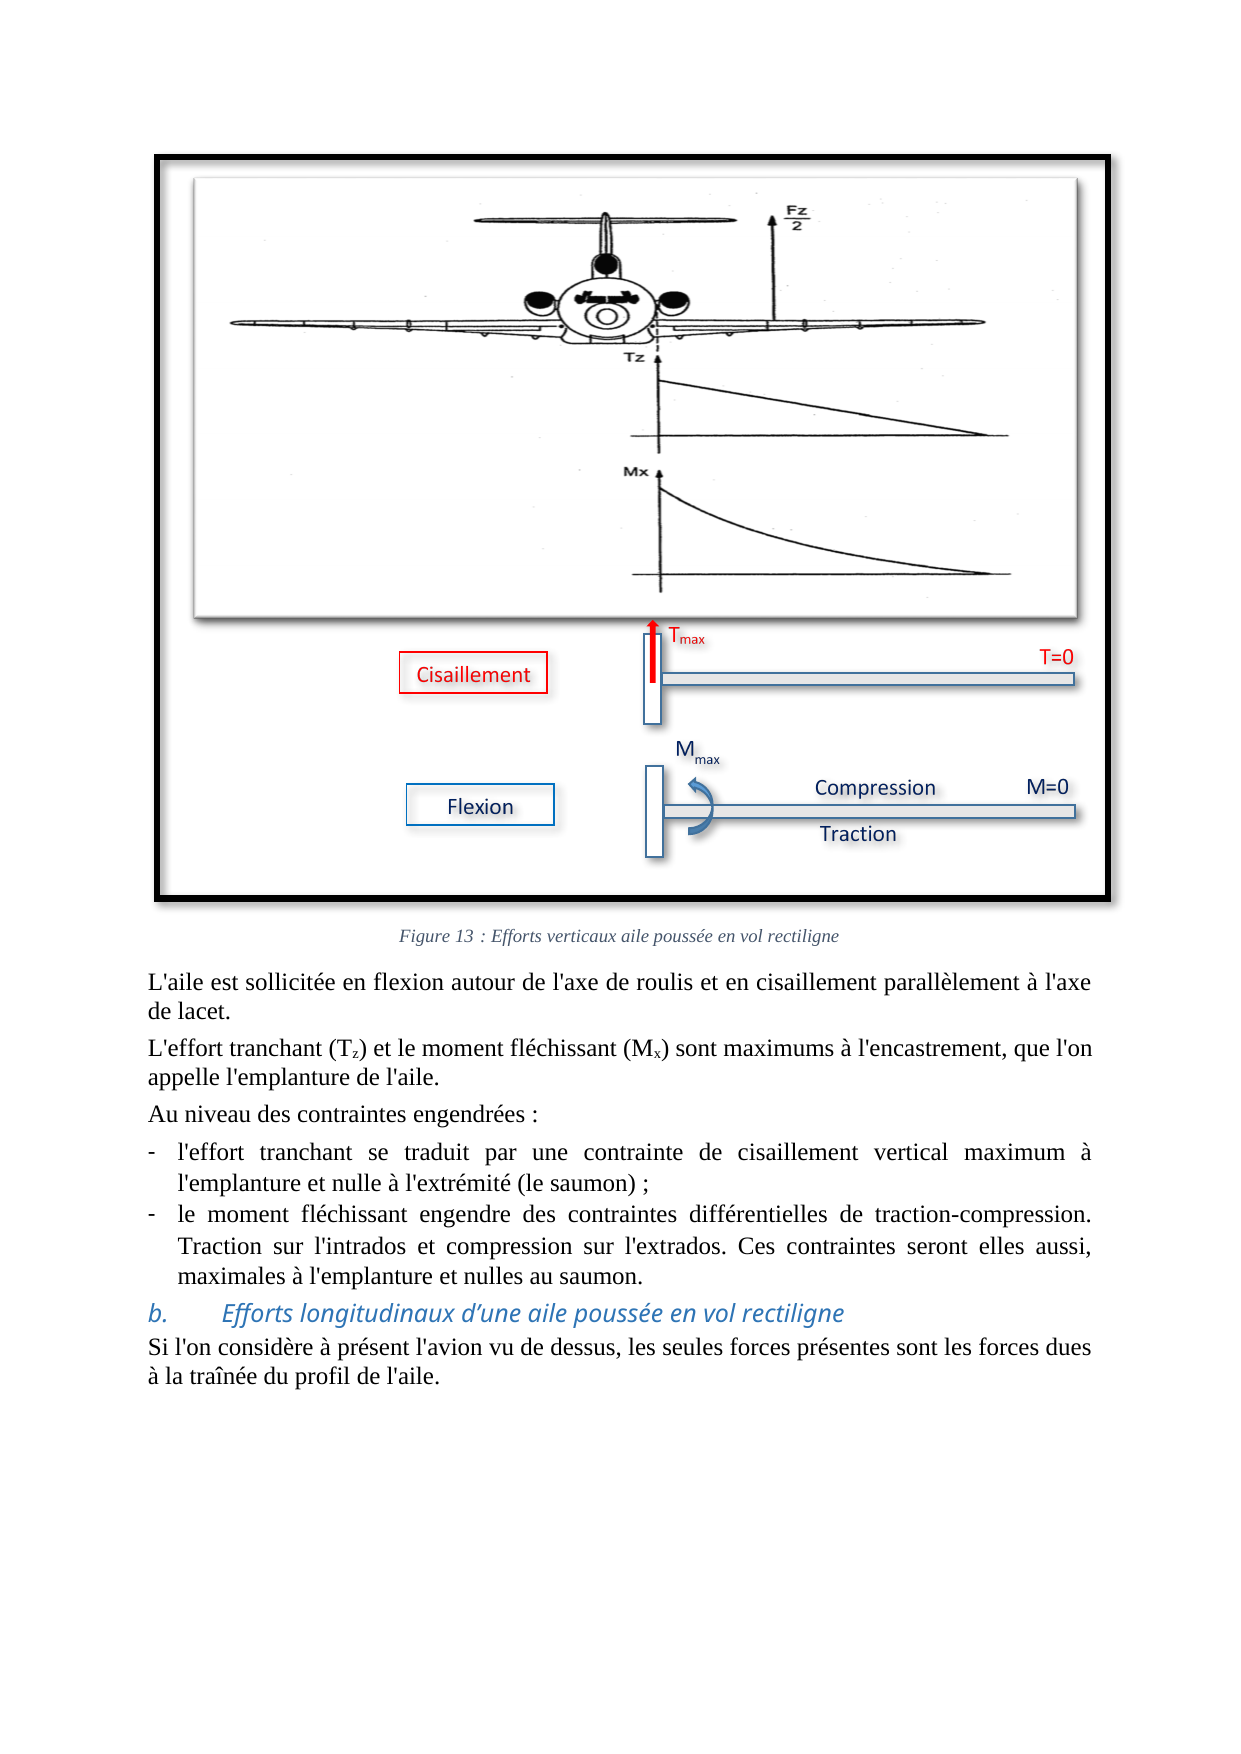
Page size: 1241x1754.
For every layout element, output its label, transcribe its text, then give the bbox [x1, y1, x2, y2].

text L'effort tranchant (Tz) et le moment fléchissant (Mx) sont maximums à l'encastrement, que l'on appelle l'emplanture de l'aile. [148, 1033, 1093, 1091]
text le moment fléchissant engendre des contraintes différentielles de traction-compression. Traction sur l'intrados et compression sur l'extrados. Ces contraintes seront elles aussi, maximales à l'emplanture et nulles au saumon. [148, 1198, 1093, 1290]
text l'effort tranchant se traduit par une contrainte de cisaillement vertical maximum à l'emplanture et nulle à l'extrémité (le saumon) ; [148, 1136, 1093, 1197]
subtitle Efforts longitudinaux d’une aile poussée en vol rectiligne [148, 1296, 1093, 1330]
text Si l'on considère à présent l'avion vu de dessus, les seules forces présentes sont les forces dues à la traînée du profil de l'aile. [148, 1332, 1093, 1389]
text L'aile est sollicitée en flexion autour de l'axe de roulis et en cisaillement parallèlement à l'axe de lacet. [148, 967, 1093, 1025]
text Au niveau des contraintes engendrées : [148, 1099, 1093, 1128]
